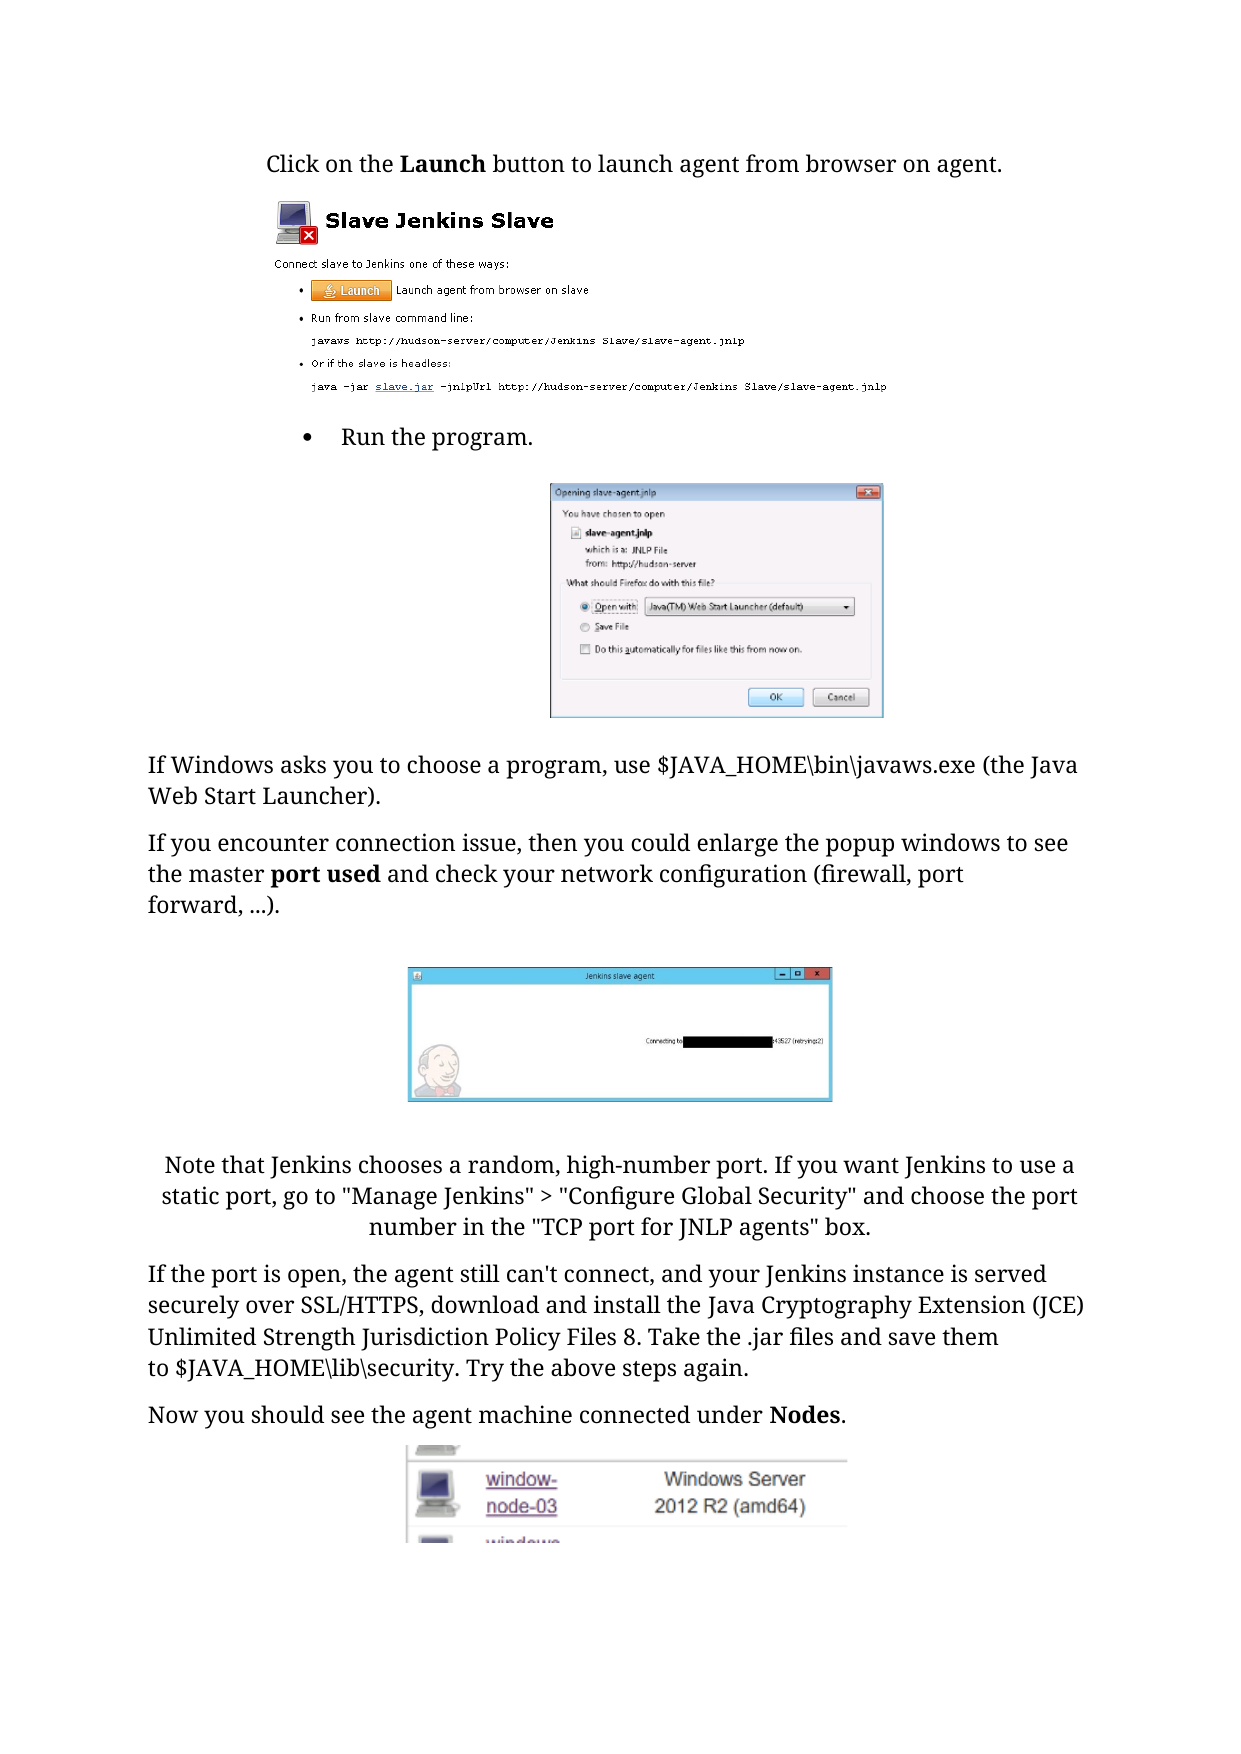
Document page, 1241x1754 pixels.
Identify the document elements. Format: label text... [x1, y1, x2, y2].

picture [407, 967, 833, 1102]
list If Windows asks you to choose a program, use $JAVA_HOME\bin\javaws.exe (the Java Web Start Launcher). [148, 717, 1093, 811]
text Now you should see the agent machine connected under Nodes. [148, 1399, 1093, 1430]
text If the port is open, the agent still can't connect, and your Jenkins instance is served securely over SSL/HTTPS, download and install the Java Cryptography Extension (JCE) Unlimited Strength Jurisdiction Policy Files 8. Take the .jar files and save them to $JAVA_HOME\lib\security. Try the above steps again. [148, 1258, 1093, 1383]
list Run the program. [303, 421, 1093, 452]
text If you encounter connection issue, then you could enlarge the popup windows to see the master port used and check your network configuration (firewall, port forward, ...). [148, 827, 1093, 921]
picture [378, 1445, 848, 1543]
picture [550, 483, 884, 718]
picture [265, 178, 894, 405]
text Note that Jenkins chooses a random, high-number port. If you want Jenkins to use a static port, go to "Manage Jenkins" > "Configure Global Security" and choose the port number in the "TCP port for JNLP agents" box. [148, 1117, 1093, 1242]
